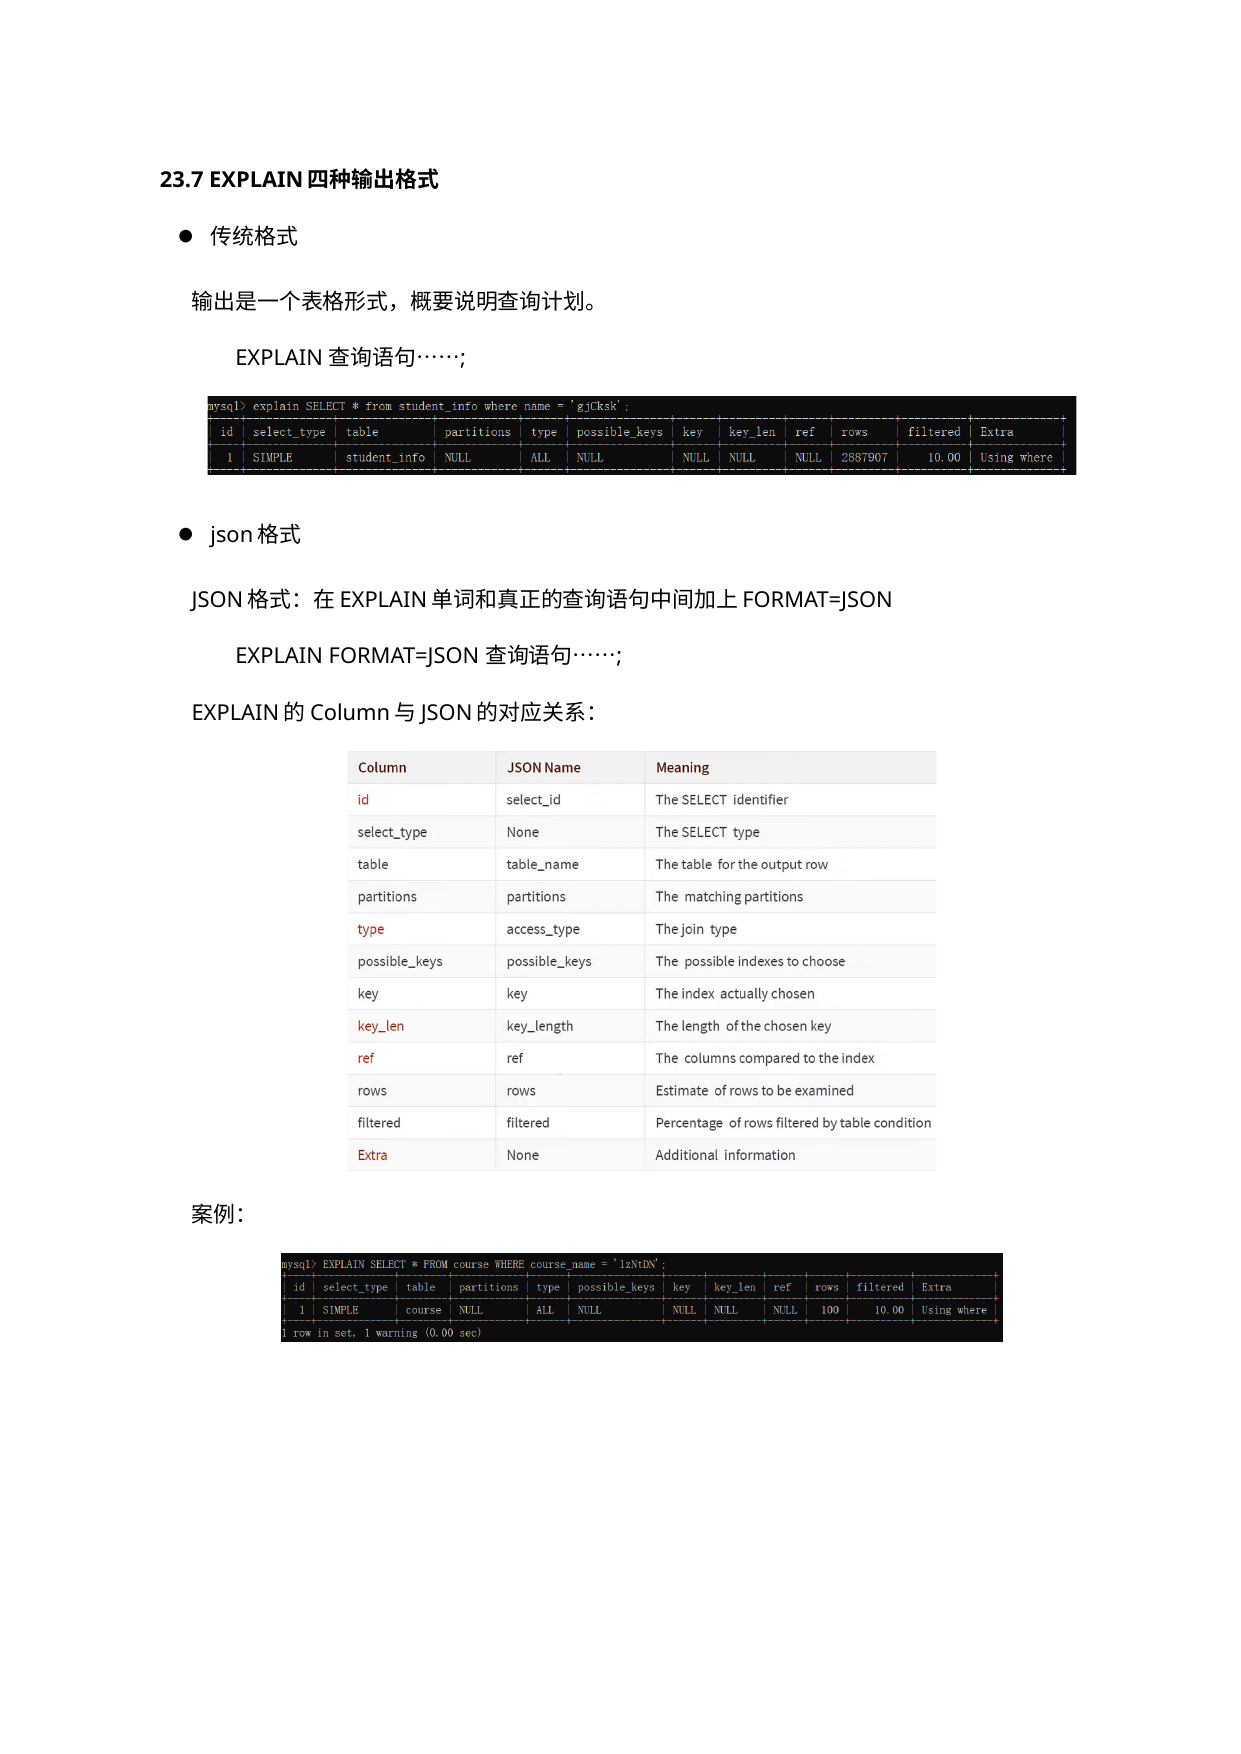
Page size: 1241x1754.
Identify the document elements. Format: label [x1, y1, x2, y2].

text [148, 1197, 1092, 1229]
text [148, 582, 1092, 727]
picture [207, 396, 1077, 475]
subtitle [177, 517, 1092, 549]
picture [347, 751, 937, 1171]
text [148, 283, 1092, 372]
picture [281, 1253, 1003, 1342]
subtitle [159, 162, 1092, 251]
